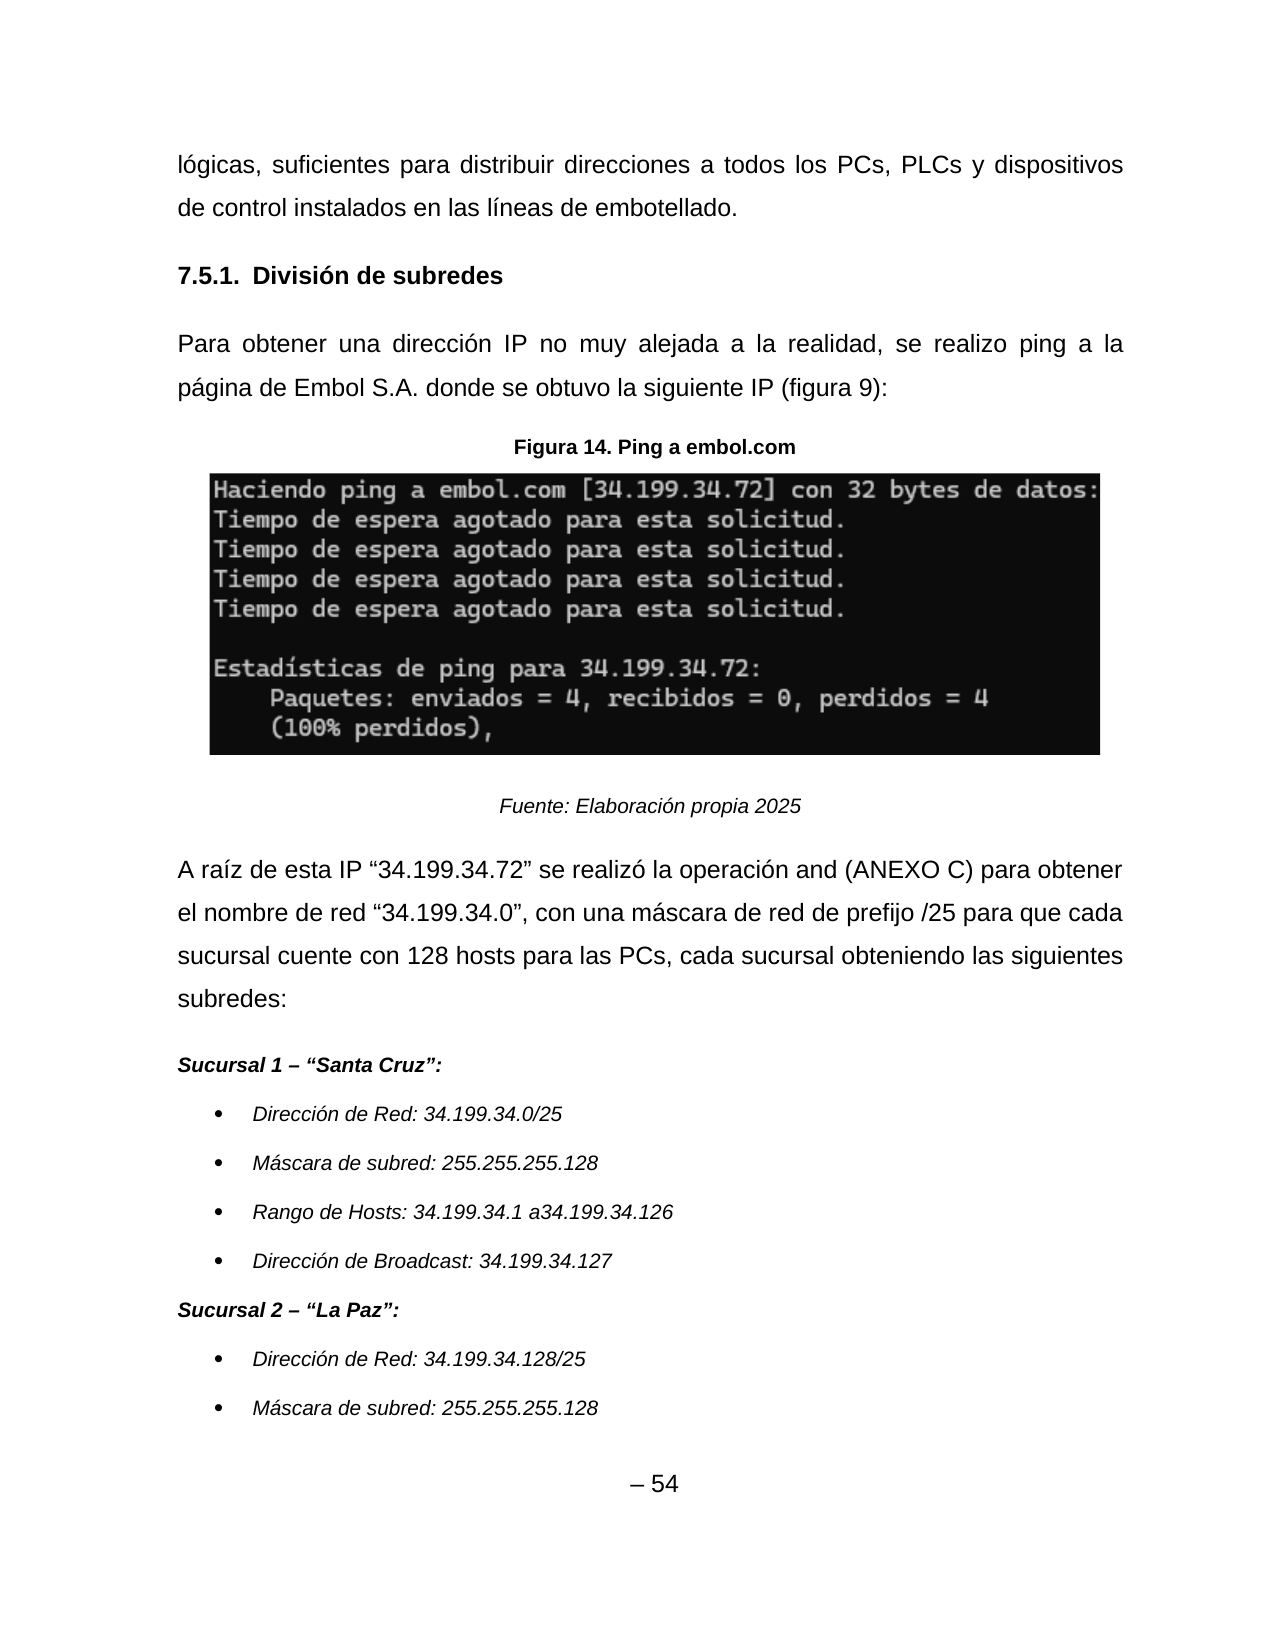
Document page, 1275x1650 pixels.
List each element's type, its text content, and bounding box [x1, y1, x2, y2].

list Máscara de subred: 255.255.255.128 [215, 1151, 1125, 1174]
text Para obtener una dirección IP no muy alejada a la realidad, se realizo ping a la página de Embol S.A. donde se obtuvo la siguiente IP (figura 9): [177, 329, 1125, 401]
text A raíz de esta IP “34.199.34.72” se realizó la operación and (ANEXO C) para obtener el nombre de red “34.199.34.0”, con una máscara de red de prefijo /25 para que cada sucursal cuente con 128 hosts para las PCs, cada sucursal obteniendo las siguientes subredes: [177, 855, 1125, 1013]
picture [209, 474, 1101, 755]
text Sucursal 1 – “Santa Cruz”: [177, 1052, 1125, 1076]
text Sucursal 2 – “La Paz”: [177, 1298, 1125, 1322]
list Dirección de Red: 34.199.34.0/25 [215, 1101, 1125, 1126]
list Rango de Hosts: 34.199.34.1 a34.199.34.126 [215, 1199, 1125, 1224]
list Máscara de subred: 255.255.255.128 [215, 1396, 1125, 1420]
subtitle División de subredes [177, 261, 1125, 290]
list Dirección de Broadcast: 34.199.34.127 [215, 1249, 1125, 1273]
list Dirección de Red: 34.199.34.128/25 [215, 1347, 1125, 1371]
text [177, 150, 1125, 222]
